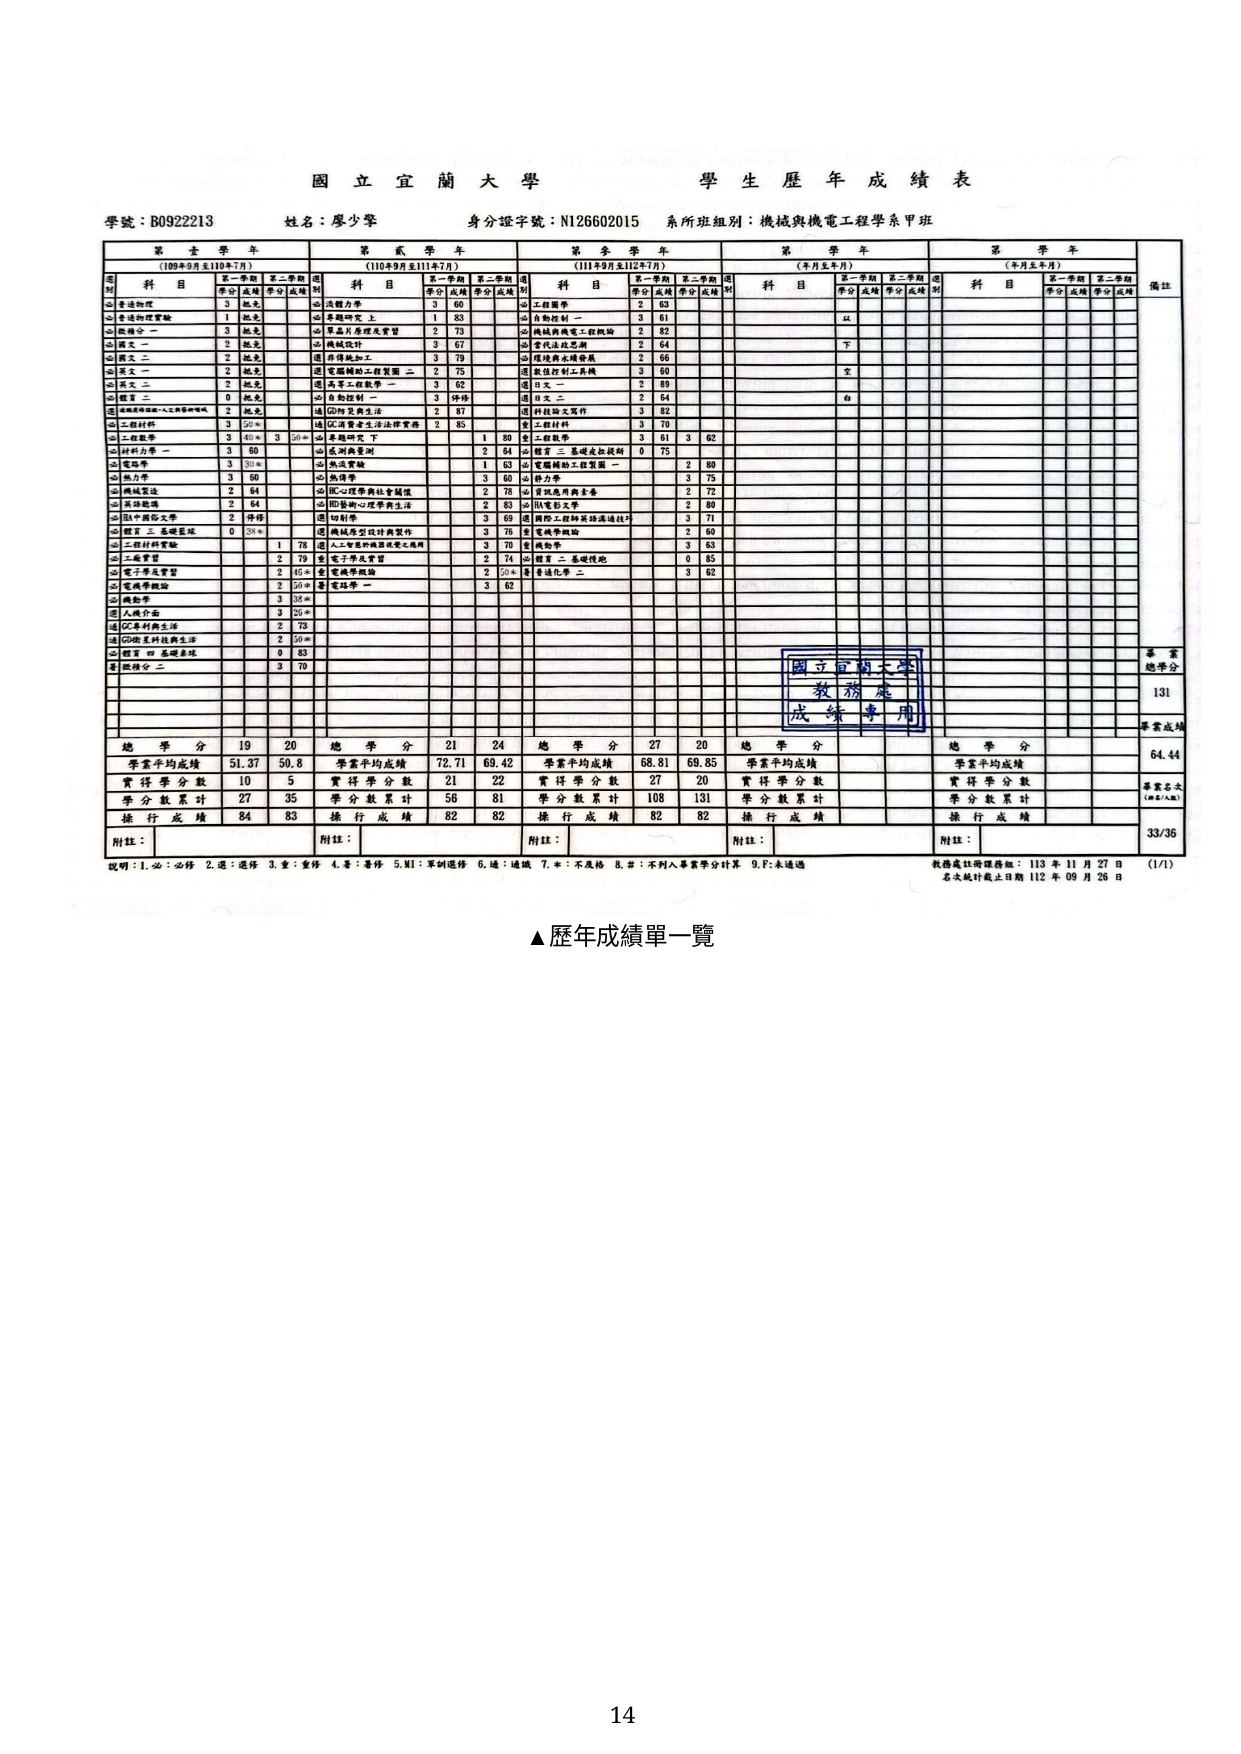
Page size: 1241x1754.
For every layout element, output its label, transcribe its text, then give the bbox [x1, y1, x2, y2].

text ▲歷年成績單一覽 [202, 916, 1039, 952]
picture [68, 147, 1202, 916]
